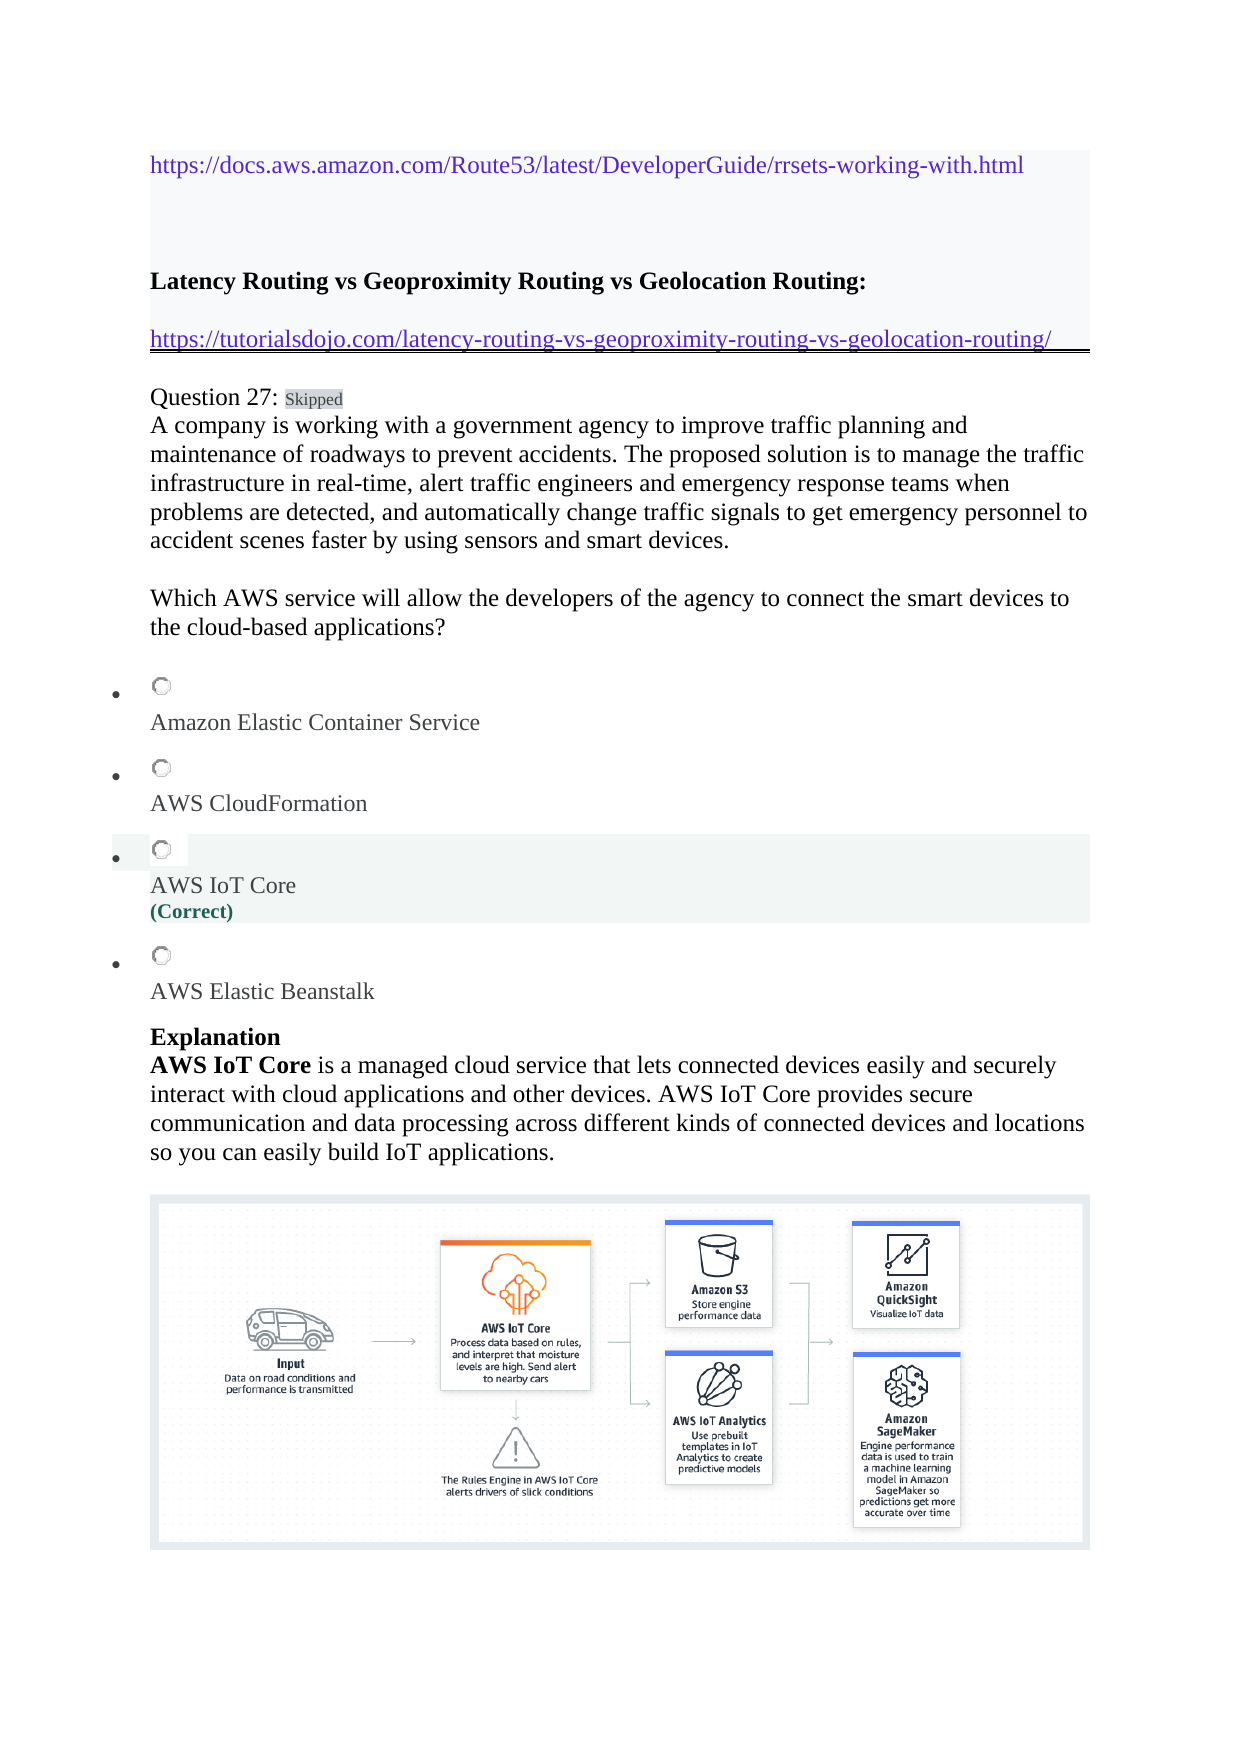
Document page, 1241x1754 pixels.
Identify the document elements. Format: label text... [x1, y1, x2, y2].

text Latency Routing vs Geoproximity Routing vs Geolocation Routing: [150, 266, 1090, 294]
text (Correct) [150, 899, 1090, 923]
text AWS IoT Core [150, 871, 1090, 899]
text Which AWS service will allow the developers of the agency to connect the smart devices to the cloud-based applications? [150, 583, 1090, 641]
text Amazon Elastic Container Service [150, 708, 1090, 735]
text https://tutorialsdojo.com/latency-routing-vs-geoproximity-routing-vs-geolocation-routing/ [150, 324, 1090, 349]
text A company is working with a government agency to improve traffic planning and maintenance of roadways to prevent accidents. The proposed solution is to manage the traffic infrastructure in real-time, alert traffic engineers and emergency response teams when problems are detected, and automatically change traffic signals to get emergency personnel to accident scenes faster by using sensors and smart devices. [150, 410, 1090, 554]
text AWS IoT Core is a managed cloud service that lets connected devices easily and securely interact with cloud applications and other devices. AWS IoT Core provides secure communication and data processing across different kinds of connected devices and locations so you can easily build IoT applications. [150, 1050, 1090, 1165]
list ​ [112, 752, 1090, 789]
list ​ [112, 670, 1090, 708]
text AWS Elastic Beanstalk [150, 977, 1090, 1005]
picture [150, 1194, 1091, 1550]
text Explanation [150, 1022, 1090, 1050]
list ​ [112, 834, 1090, 871]
text https://docs.aws.amazon.com/Route53/latest/DeveloperGuide/rrsets-working-with.html [150, 150, 1090, 179]
list ​ [112, 940, 1090, 977]
text AWS CloudFormation [150, 789, 1090, 817]
text Question 27: Skipped [150, 382, 1090, 410]
